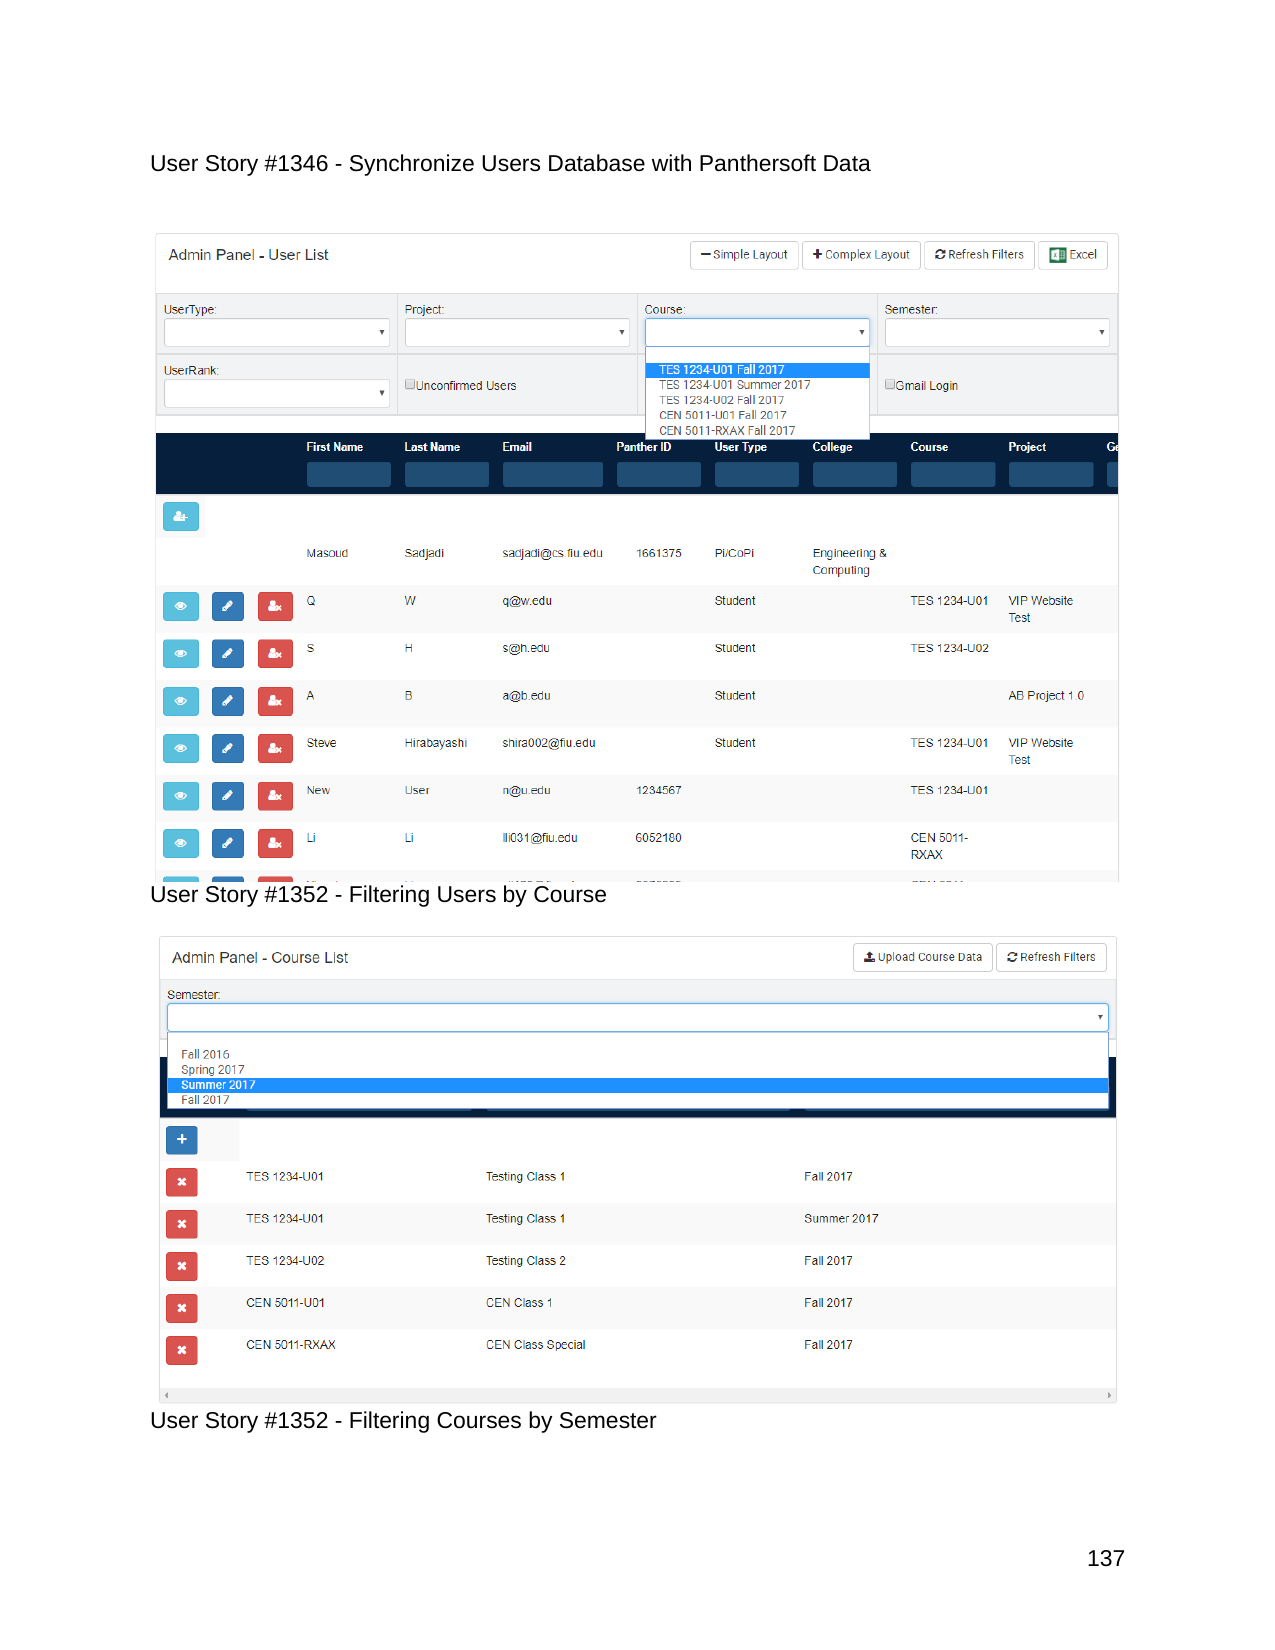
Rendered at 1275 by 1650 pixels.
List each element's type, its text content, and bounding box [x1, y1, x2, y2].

text User Story #1352 - Filtering Users by Course [150, 882, 1125, 908]
text User Story #1346 - Synchronize Users Database with Panthersoft Data [150, 150, 1125, 176]
text User Story #1352 - Filtering Courses by Semester [150, 1408, 1125, 1434]
picture [150, 231, 1125, 882]
picture [150, 932, 1125, 1408]
